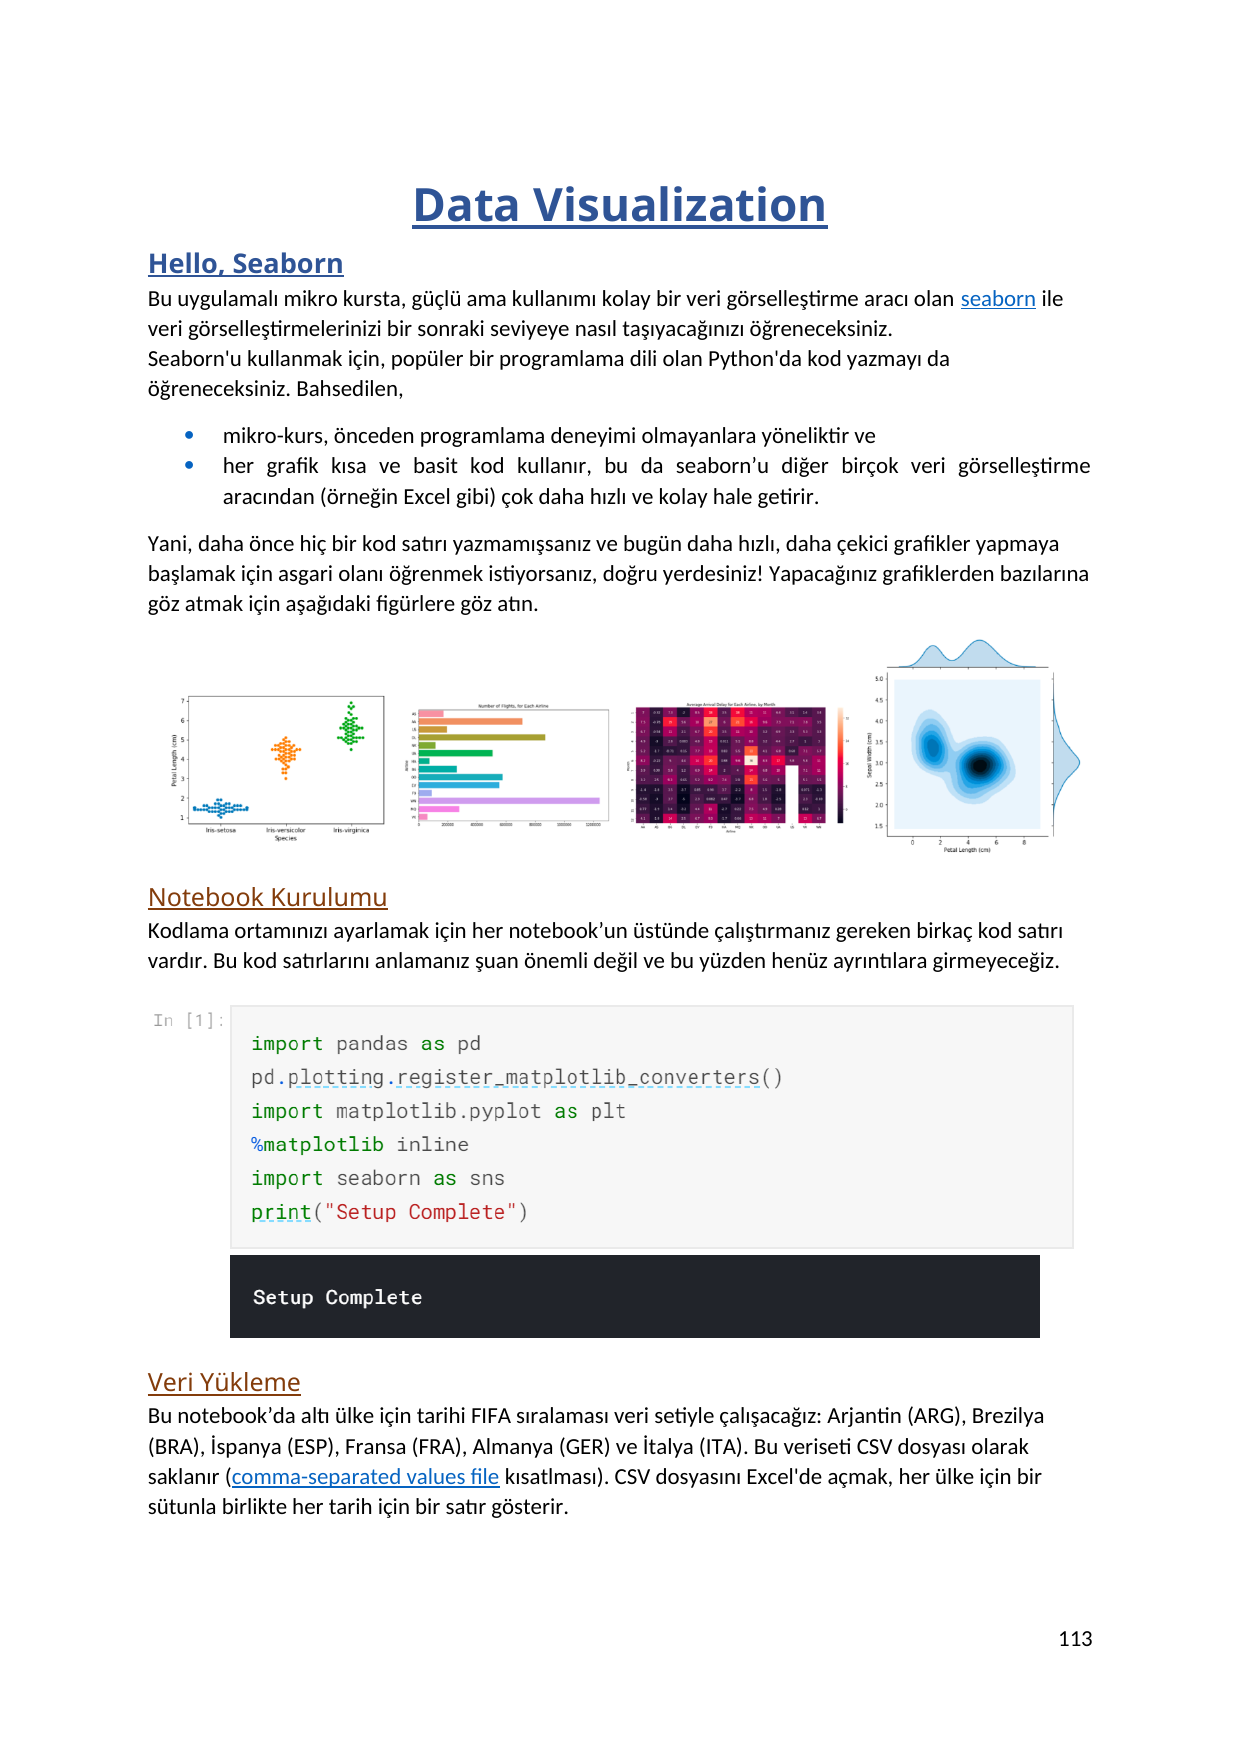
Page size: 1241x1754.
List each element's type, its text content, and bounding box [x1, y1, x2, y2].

subtitle Hello, Seaborn [148, 244, 1093, 281]
list mikro-kurs, önceden programlama deneyimi olmayanlara yöneliktir ve [185, 421, 1093, 449]
text Bu uygulamalı mikro kursta, güçlü ama kullanımı kolay bir veri görselleştirme aracı olan seaborn ile veri görselleştirmelerinizi bir sonraki seviyeye nasıl taşıyacağınızı öğreneceksiniz. Seaborn'u kullanmak için, popüler bir programlama dili olan Python'da kod yazmayı da öğreneceksiniz. Bahsedilen, [148, 284, 1093, 402]
picture [147, 993, 1093, 1346]
text Yani, daha önce hiç bir kod satırı yazmamışsanız ve bugün daha hızlı, daha çekici grafikler yapmaya başlamak için asgari olanı öğrenmek istiyorsanız, doğru yerdesiniz! Yapacağınız grafiklerden bazılarına göz atmak için aşağıdaki figürlere göz atın. [148, 529, 1093, 617]
subtitle Veri Yükleme [148, 1365, 1093, 1399]
text Bu notebook’da altı ülke için tarihi FIFA sıralaması veri setiyle çalışacağız: Arjantin (ARG), Brezilya (BRA), İspanya (ESP), Fransa (FRA), Almanya (GER) ve İtalya (ITA). Bu veriseti CSV dosyası olarak saklanır (comma-separated values file kısatlması). CSV dosyasını Excel'de açmak, her ülke için bir sütunla birlikte her tarih için bir satır gösterir. [148, 1402, 1093, 1520]
picture [147, 636, 1093, 861]
text Kodlama ortamınızı ayarlamak için her notebook’un üstünde çalıştırmanız gereken birkaç kod satırı vardır. Bu kod satırlarını anlamanız şuan önemli değil ve bu yüzden henüz ayrıntılara girmeyeceğiz. [148, 916, 1093, 975]
subtitle Data Visualization [148, 173, 1093, 235]
list her grafik kısa ve basit kod kullanır, bu da seaborn’u diğer birçok veri görselleştirme aracından (örneğin Excel gibi) çok daha hızlı ve kolay hale getirir. [185, 452, 1093, 510]
subtitle Notebook Kurulumu [148, 880, 1093, 914]
